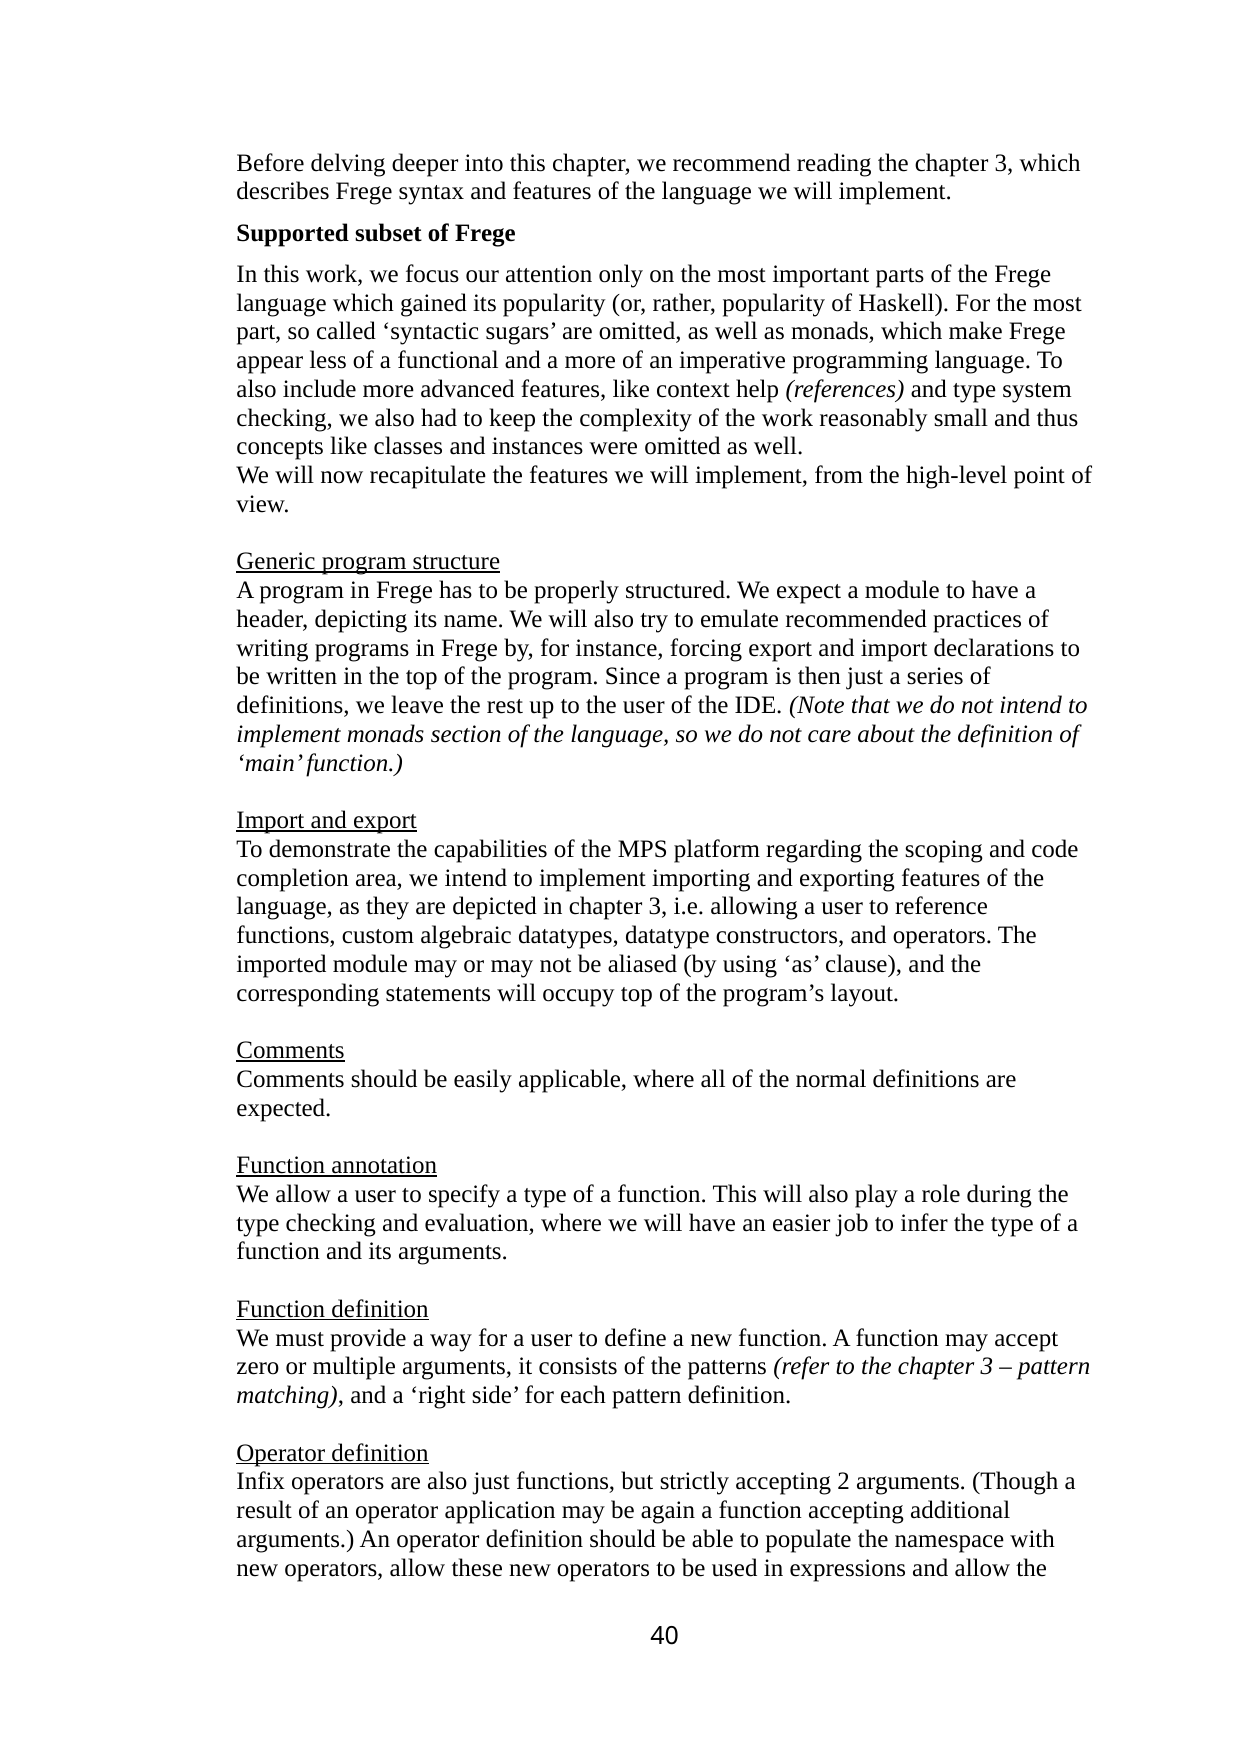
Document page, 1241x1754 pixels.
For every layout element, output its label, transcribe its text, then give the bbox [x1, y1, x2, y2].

text We will now recapitulate the features we will implement, from the high-level point of view. [236, 460, 1092, 518]
text We must provide a way for a user to define a new function. A function may accept zero or multiple arguments, it consists of the patterns (refer to the chapter 3 – pattern matching), and a ‘right side’ for each pattern definition. [236, 1323, 1092, 1409]
text Function definition [236, 1294, 1092, 1323]
text Import and export [236, 805, 1092, 834]
text Comments [236, 1035, 1092, 1064]
text Generic program structure [236, 546, 1092, 575]
text Function annotation [236, 1150, 1092, 1179]
text To demonstrate the capabilities of the MPS platform regarding the scoping and code completion area, we intend to implement importing and exporting features of the language, as they are depicted in chapter 3, i.e. allowing a user to reference functions, custom algebraic datatypes, datatype constructors, and operators. The imported module may or may not be aliased (by using ‘as’ clause), and the corresponding statements will occupy top of the program’s layout. [236, 834, 1092, 1006]
text Supported subset of Frege [236, 218, 1092, 246]
text Comments should be easily applicable, where all of the normal definitions are expected. [236, 1064, 1092, 1121]
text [236, 1466, 1092, 1581]
text We allow a user to specify a type of a function. This will also play a role during the type checking and evaluation, where we will have an easier job to infer the type of a function and its arguments. [236, 1179, 1092, 1265]
text Before delving deeper into this chapter, we recommend reading the chapter 3, which describes Frege syntax and features of the language we will implement. [236, 148, 1092, 205]
text In this work, we focus our attention only on the most important parts of the Frege language which gained its popularity (or, rather, popularity of Haskell). For the most part, so called ‘syntactic sugars’ are omitted, as well as monads, which make Frege appear less of a functional and a more of an imperative programming language. To also include more advanced features, like context help (references) and type system checking, we also had to keep the complexity of the work reasonably small and thus concepts like classes and instances were omitted as well. [236, 259, 1092, 460]
text A program in Frege has to be properly structured. We expect a module to have a header, depicting its name. We will also try to emulate recommended practices of writing programs in Frege by, for instance, forcing export and import declarations to be written in the top of the program. Since a program is then just a series of definitions, we leave the rest up to the user of the IDE. (Note that we do not intend to implement monads section of the language, so we do not care about the definition of ‘main’ function.) [236, 575, 1092, 776]
text Operator definition [236, 1438, 1092, 1466]
